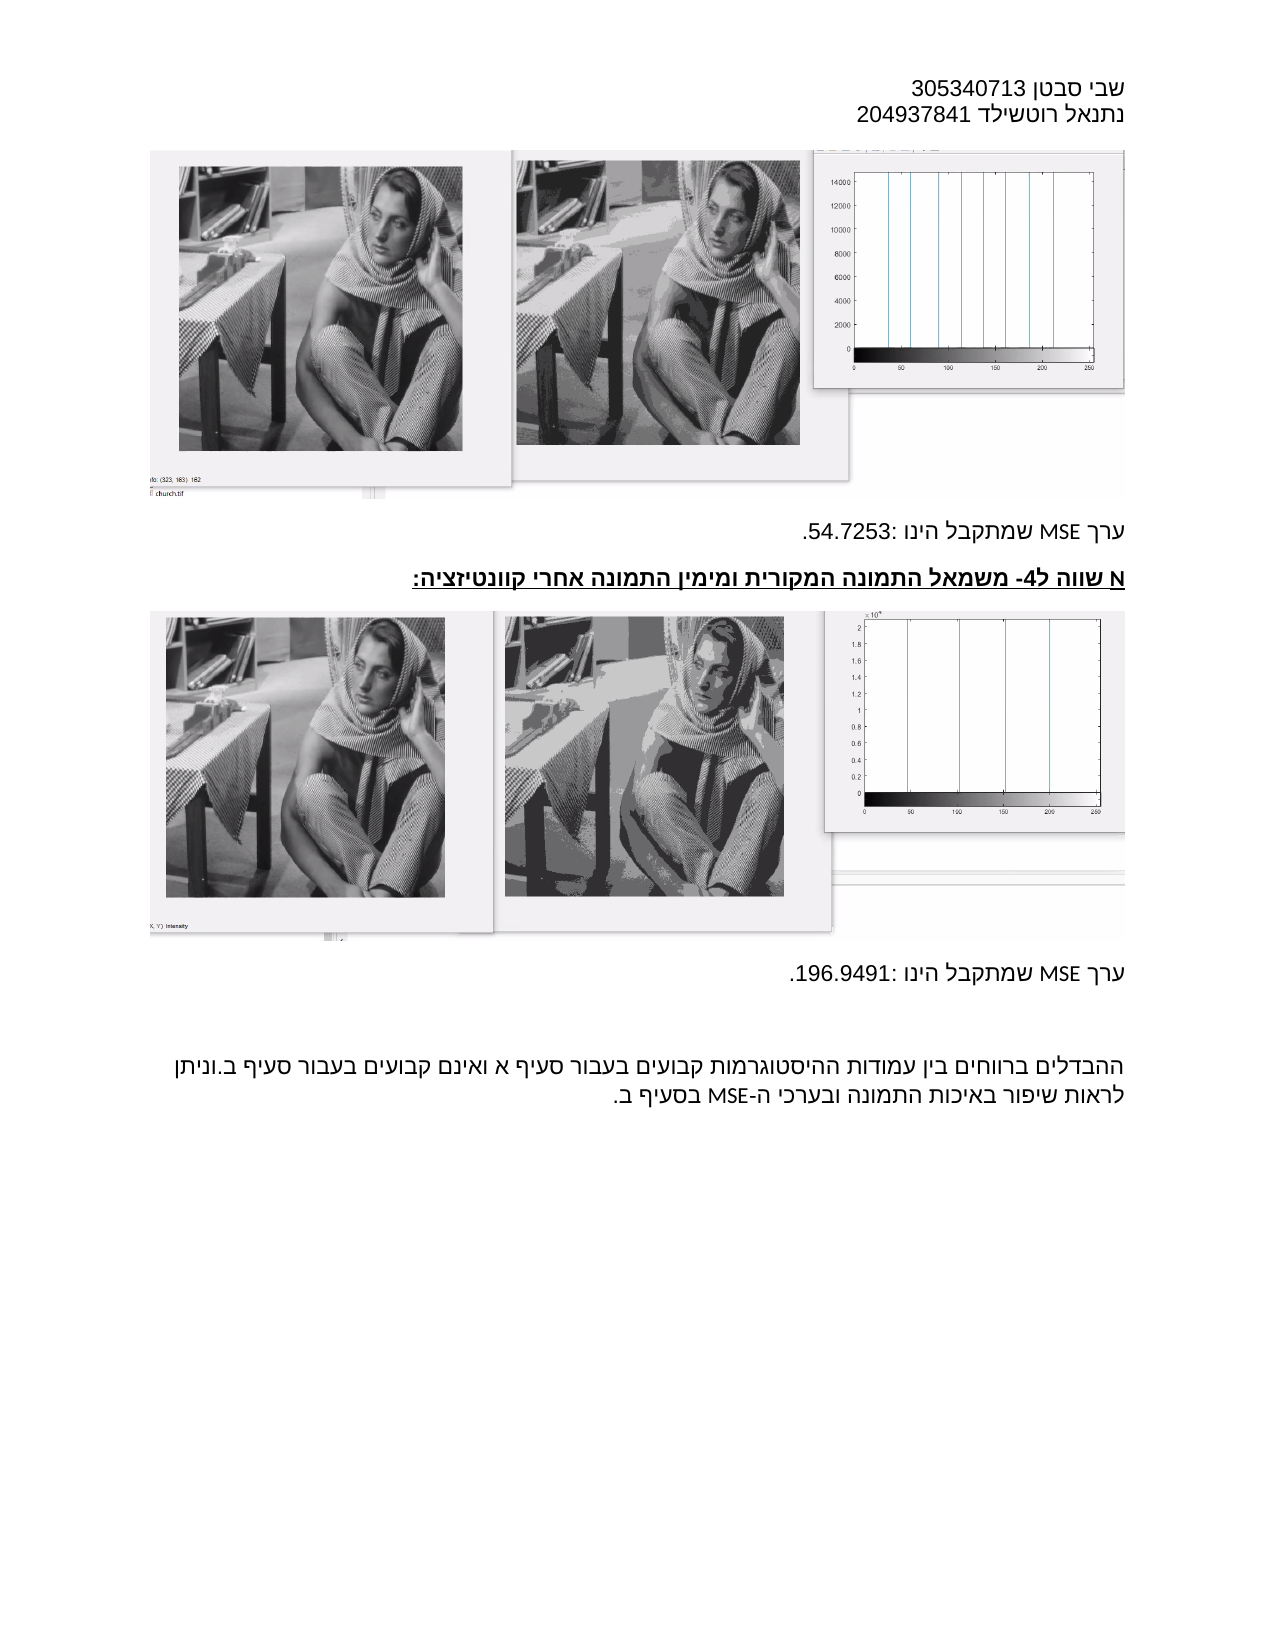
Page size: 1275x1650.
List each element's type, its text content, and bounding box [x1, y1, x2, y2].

text ערך MSE שמתקבל הינו :196.9491. [150, 959, 1125, 987]
text ערך MSE שמתקבל הינו :54.7253. [150, 517, 1125, 545]
text N שווה ל4- משמאל התמונה המקורית ומימין התמונה אחרי קוונטיזציה: [150, 564, 1125, 592]
picture [150, 611, 1125, 941]
text ההבדלים ברווחים בין עמודות ההיסטוגרמות קבועים בעבור סעיף א ואינם קבועים בעבור סעיף ב.וניתן לראות שיפור באיכות התמונה ובערכי ה-MSE בסעיף ב. [150, 1053, 1125, 1109]
picture [150, 150, 1125, 499]
